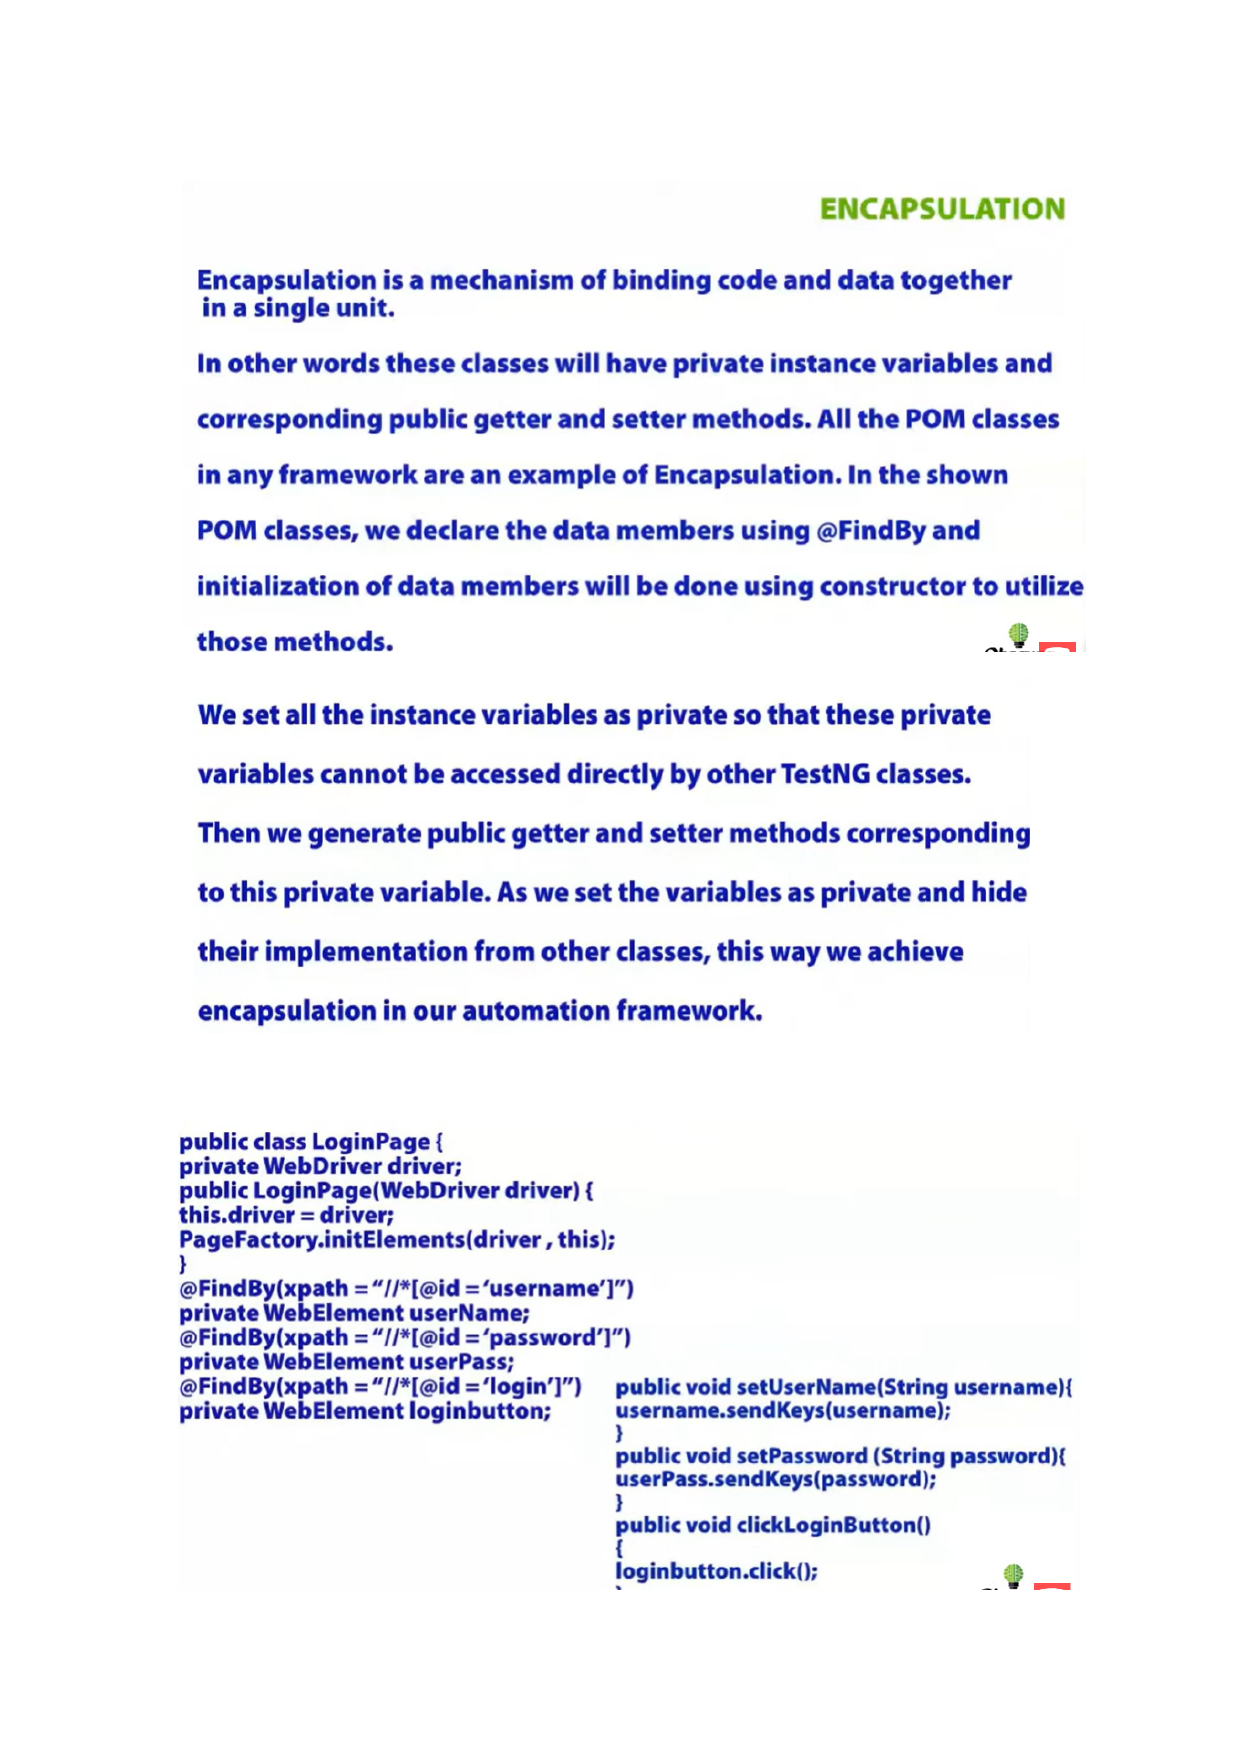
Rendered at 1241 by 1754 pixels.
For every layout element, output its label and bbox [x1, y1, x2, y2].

picture [150, 150, 1091, 652]
picture [150, 1112, 1091, 1590]
picture [175, 676, 1051, 1034]
